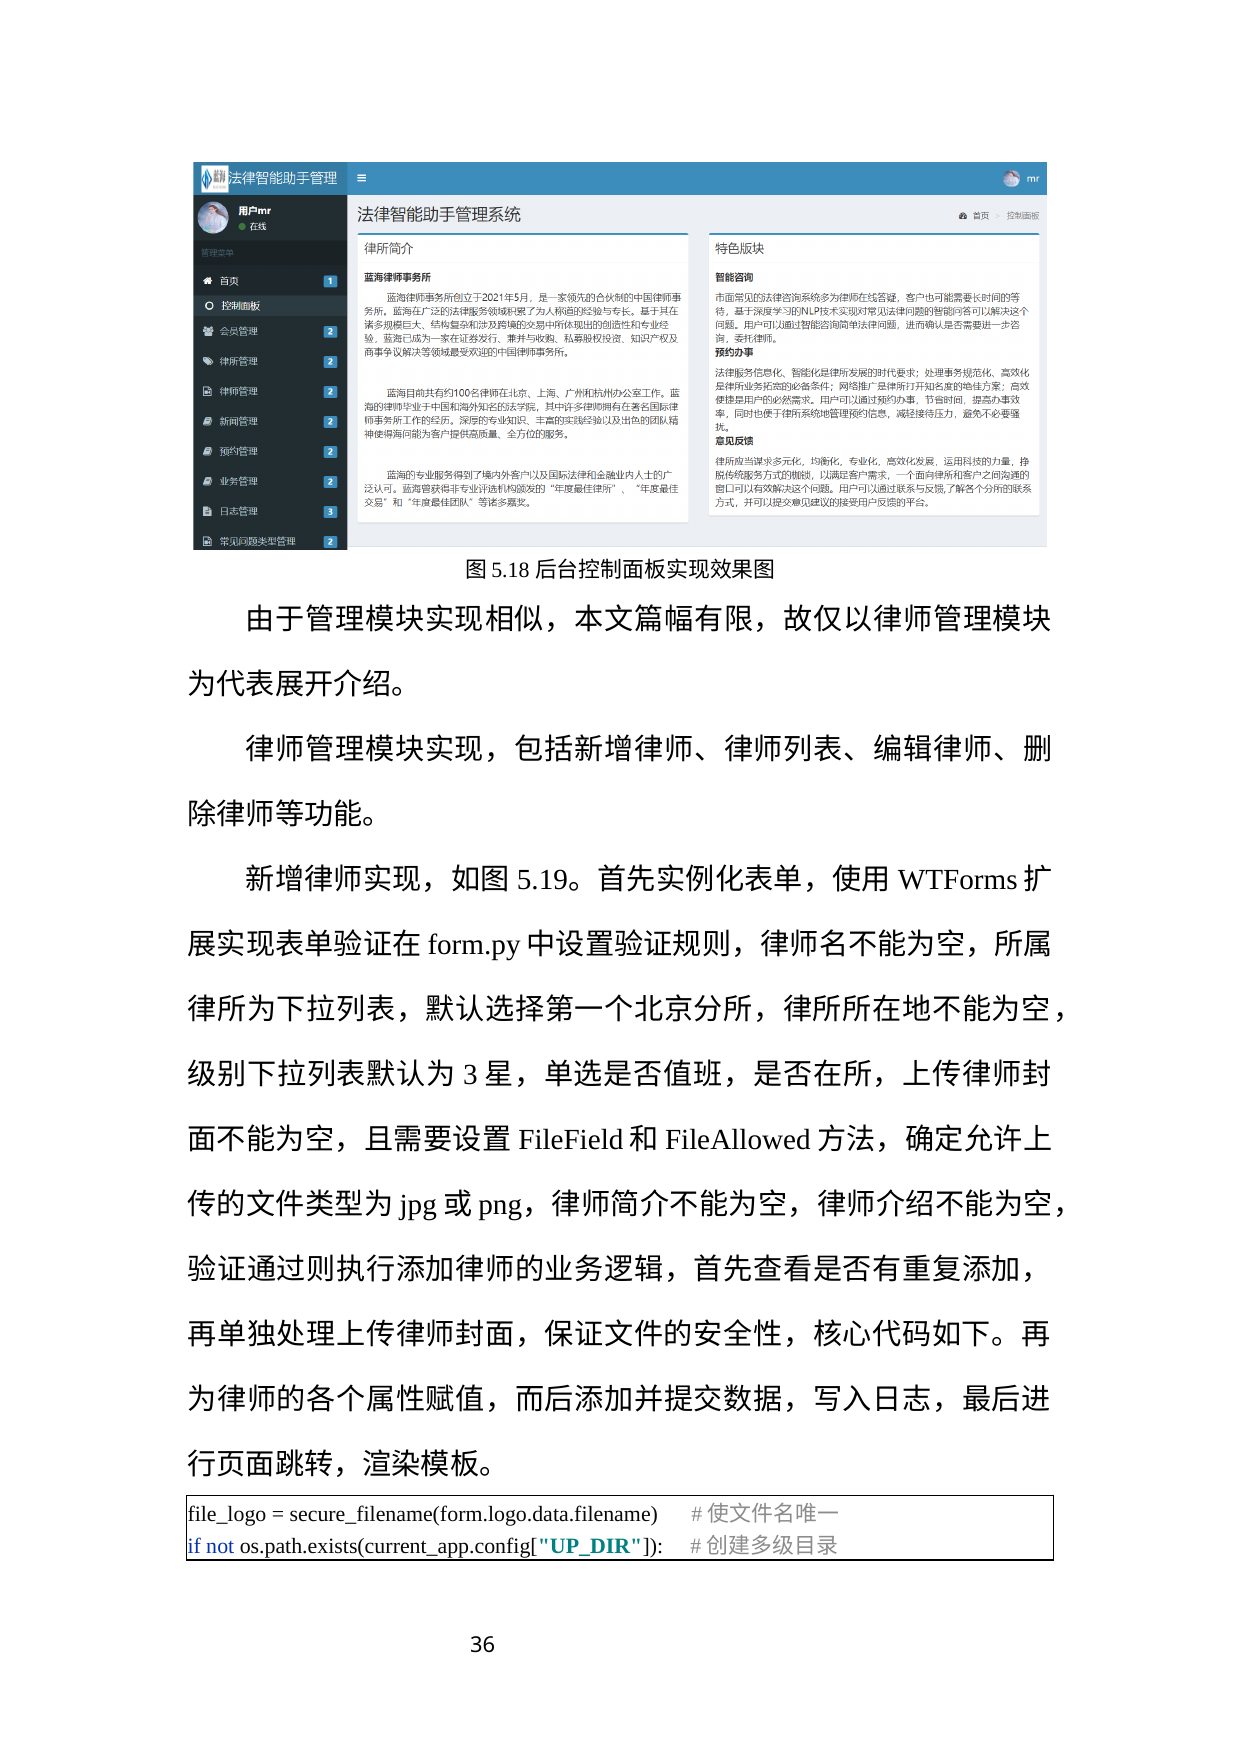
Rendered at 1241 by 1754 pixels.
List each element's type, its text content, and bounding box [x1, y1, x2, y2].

text 新增律师实现，如图5.19。首先实例化表单，使用WTForms扩展实现表单验证在form.py中设置验证规则，律师名不能为空，所属律所为下拉列表，默认选择第一个北京分所，律所所在地不能为空，级别下拉列表默认为3星，单选是否值班，是否在所，上传律师封面不能为空，且需要设置FileField和FileAllowed方法，确定允许上传的文件类型为jpg或png，律师简介不能为空，律师介绍不能为空，验证通过则执行添加律师的业务逻辑，首先查看是否有重复添加，再单独处理上传律师封面，保证文件的安全性，核心代码如下。再为律师的各个属性赋值，而后添加并提交数据，写入日志，最后进行页面跳转，渲染模板。 [187, 844, 1053, 1494]
text 由于管理模块实现相似，本文篇幅有限，故仅以律师管理模块为代表展开介绍。 [187, 584, 1053, 714]
text 律师管理模块实现，包括新增律师、律师列表、编辑律师、删除律师等功能。 [187, 714, 1053, 844]
picture [193, 162, 1047, 550]
text 图5.18 后台控制面板实现效果图 [187, 552, 1053, 584]
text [187, 1496, 1053, 1559]
